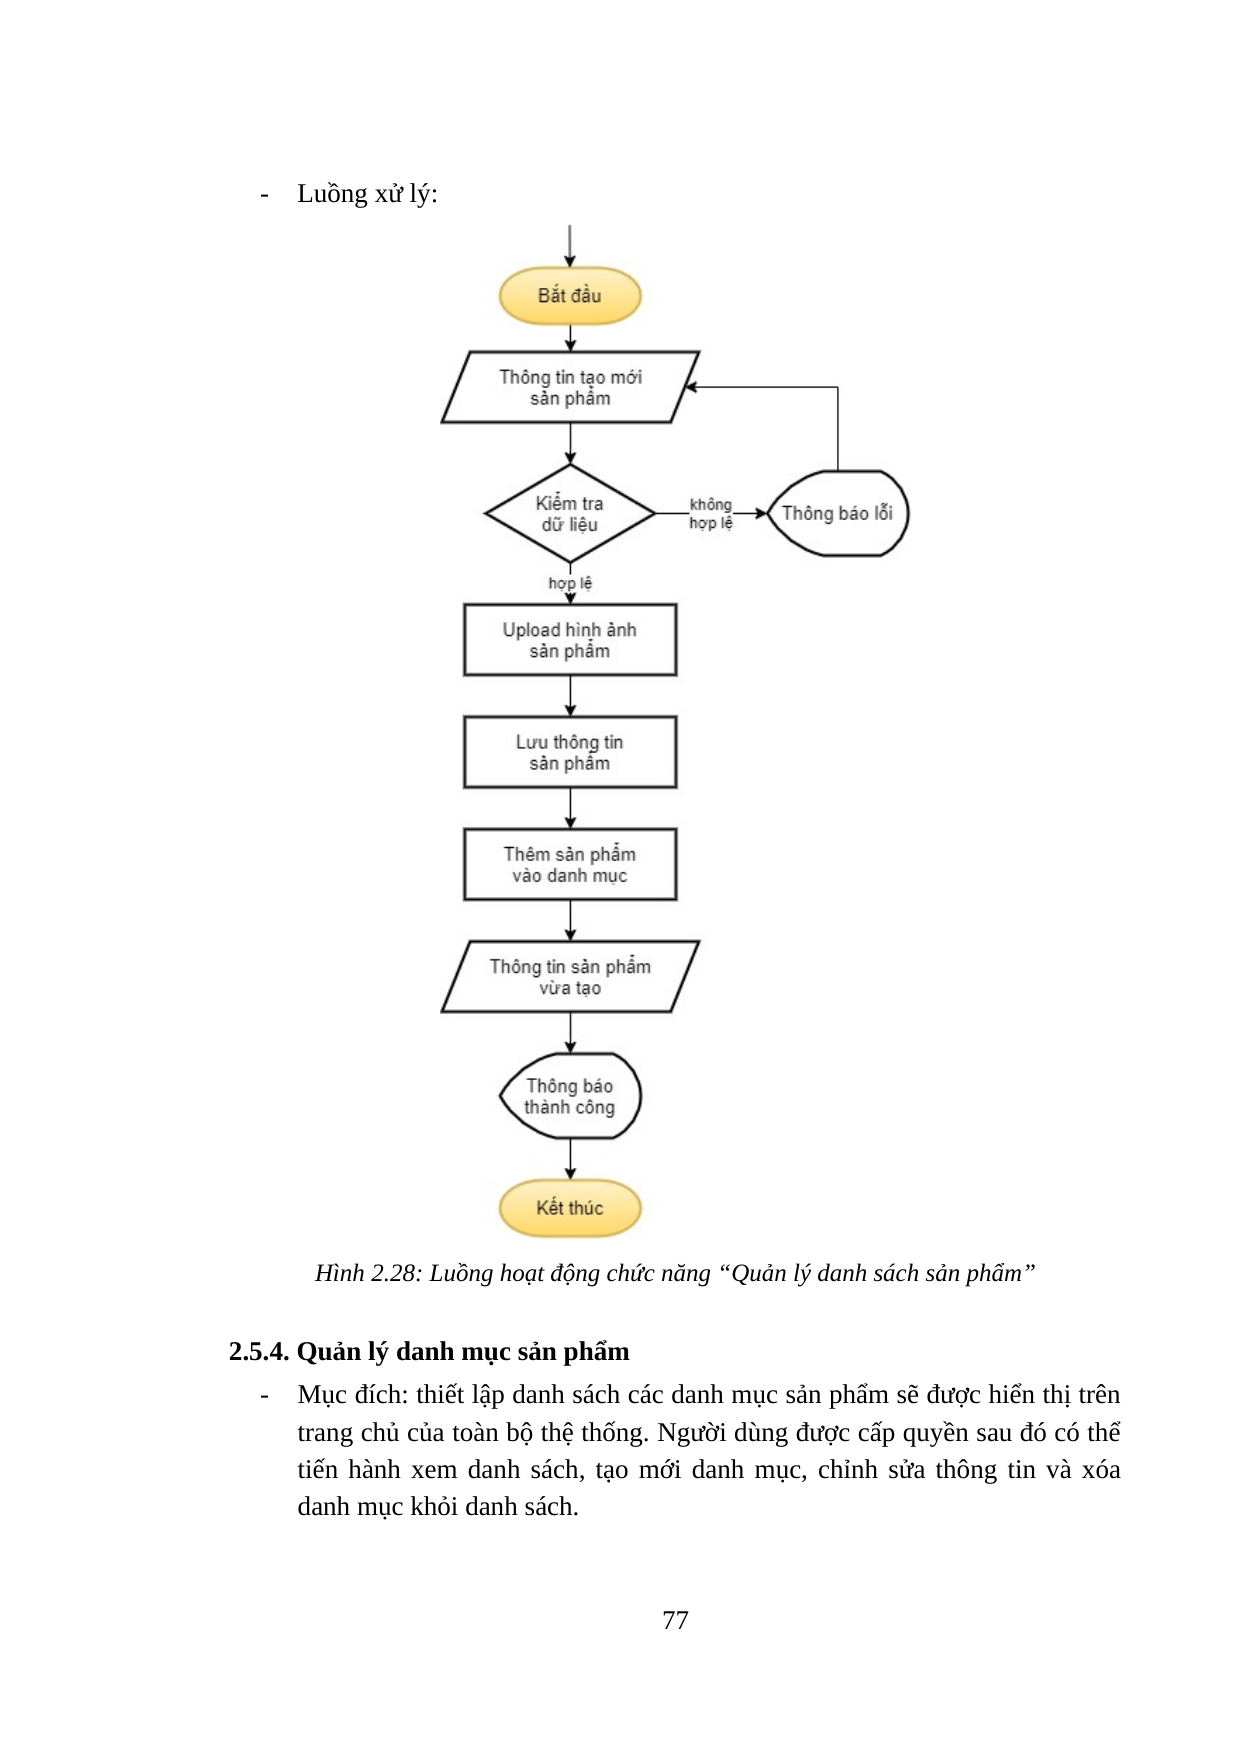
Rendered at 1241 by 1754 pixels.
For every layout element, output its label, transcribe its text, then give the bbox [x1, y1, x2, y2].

text Hình 2.28: Luồng hoạt động chức năng “Quản lý danh sách sản phẩm” [229, 1258, 1122, 1287]
list Luồng xử lý: [260, 177, 1122, 208]
list Mục đích: thiết lập danh sách các danh mục sản phẩm sẽ được hiển thị trên trang chủ của toàn bộ thệ thống. Người dùng được cấp quyền sau đó có thể tiến hành xem danh sách, tạo mới danh mục, chỉnh sửa thông tin và xóa danh mục khỏi danh sách. [260, 1378, 1122, 1522]
subtitle Quản lý danh mục sản phẩm [229, 1335, 1122, 1366]
picture [439, 214, 912, 1240]
